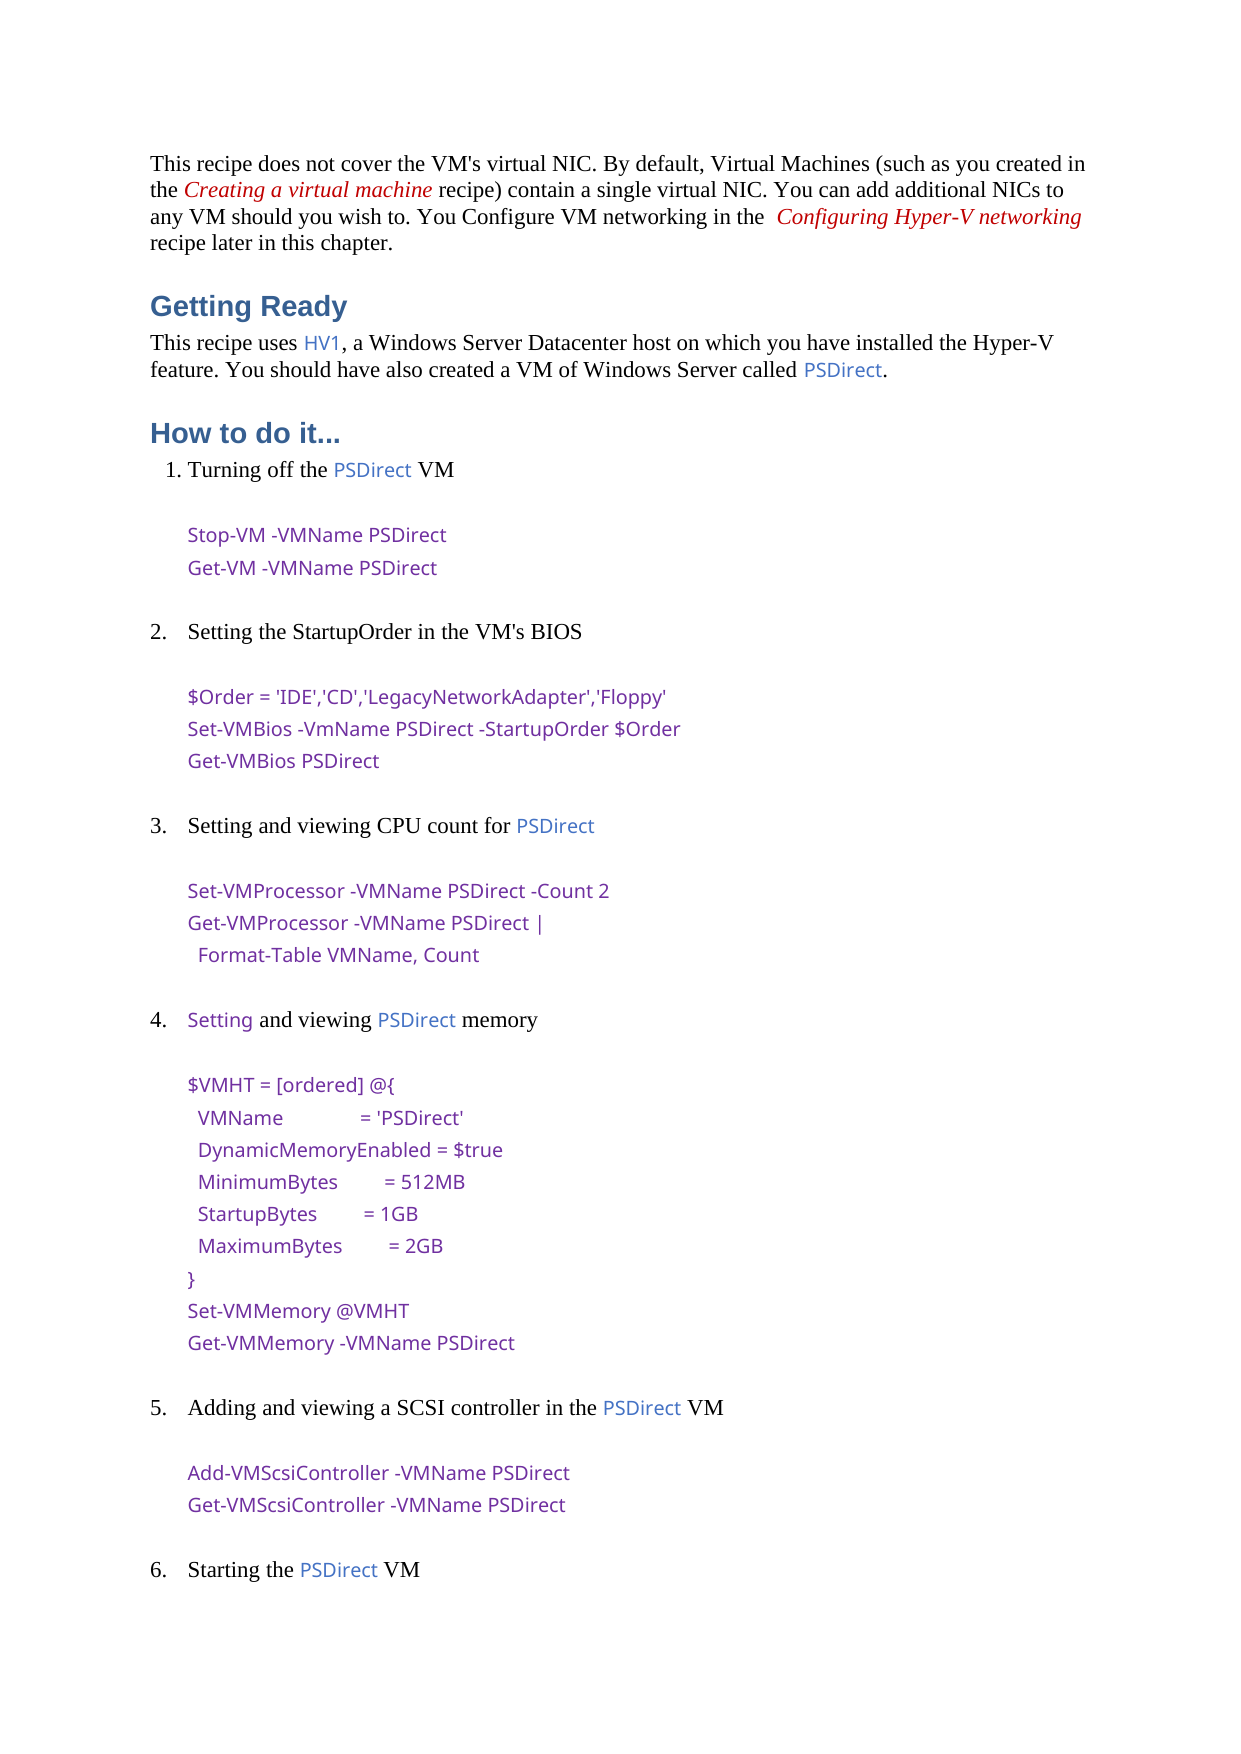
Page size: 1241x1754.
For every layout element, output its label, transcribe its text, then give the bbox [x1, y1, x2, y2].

text Setting and viewing PSDirect memory [150, 1006, 1053, 1033]
text Stop-VM -VMName PSDirect [187, 522, 1090, 549]
text StartupBytes = 1GB [187, 1201, 1090, 1227]
text This recipe uses HV1, a Windows Server Datacenter host on which you have installed the Hyper-V feature. You should have also created a VM of Windows Server called PSDirect. [150, 328, 1090, 383]
text Set-VMBios -VmName PSDirect -StartupOrder $Order [187, 715, 1090, 742]
text This recipe does not cover the VM's virtual NIC. By default, Virtual Machines (such as you created in the Creating a virtual machine recipe) contain a single virtual NIC. You can add additional NICs to any VM should you wish to. You Configure VM networking in the Configuring Hyper-V networking recipe later in this chapter. [150, 150, 1090, 255]
text Starting the PSDirect VM [150, 1556, 1053, 1583]
text $Order = 'IDE','CD','LegacyNetworkAdapter','Floppy' [187, 683, 1090, 710]
text Get-VMScsiController -VMName PSDirect [187, 1491, 1090, 1518]
text MinimumBytes = 512MB [187, 1168, 1090, 1195]
text Set-VMMemory @VMHT [187, 1297, 1090, 1324]
text } [187, 1265, 1090, 1292]
subtitle Getting Ready [150, 289, 1090, 322]
text VMName = 'PSDirect' [187, 1104, 1090, 1131]
text Add-VMScsiController -VMName PSDirect [187, 1459, 1090, 1486]
text Set-VMProcessor -VMName PSDirect -Count 2 [187, 877, 1090, 904]
text Get-VMProcessor -VMName PSDirect | [187, 909, 1090, 937]
text $VMHT = [ordered] @{ [187, 1072, 1090, 1099]
text Adding and viewing a SCSI controller in the PSDirect VM [150, 1394, 1053, 1421]
text MaximumBytes = 2GB [187, 1233, 1090, 1260]
text Format-Table VMName, Count [187, 942, 1090, 969]
text Setting and viewing CPU count for PSDirect [150, 812, 1053, 839]
text Get-VMBios PSDirect [187, 747, 1090, 774]
list Turning off the PSDirect VM [165, 456, 1053, 483]
text Get-VM -VMName PSDirect [187, 554, 1090, 581]
text Get-VMMemory -VMName PSDirect [187, 1329, 1090, 1356]
text DynamicMemoryEnabled = $true [187, 1136, 1090, 1163]
subtitle How to do it... [150, 416, 1090, 450]
text Setting the StartupOrder in the VM's BIOS [150, 618, 1053, 644]
